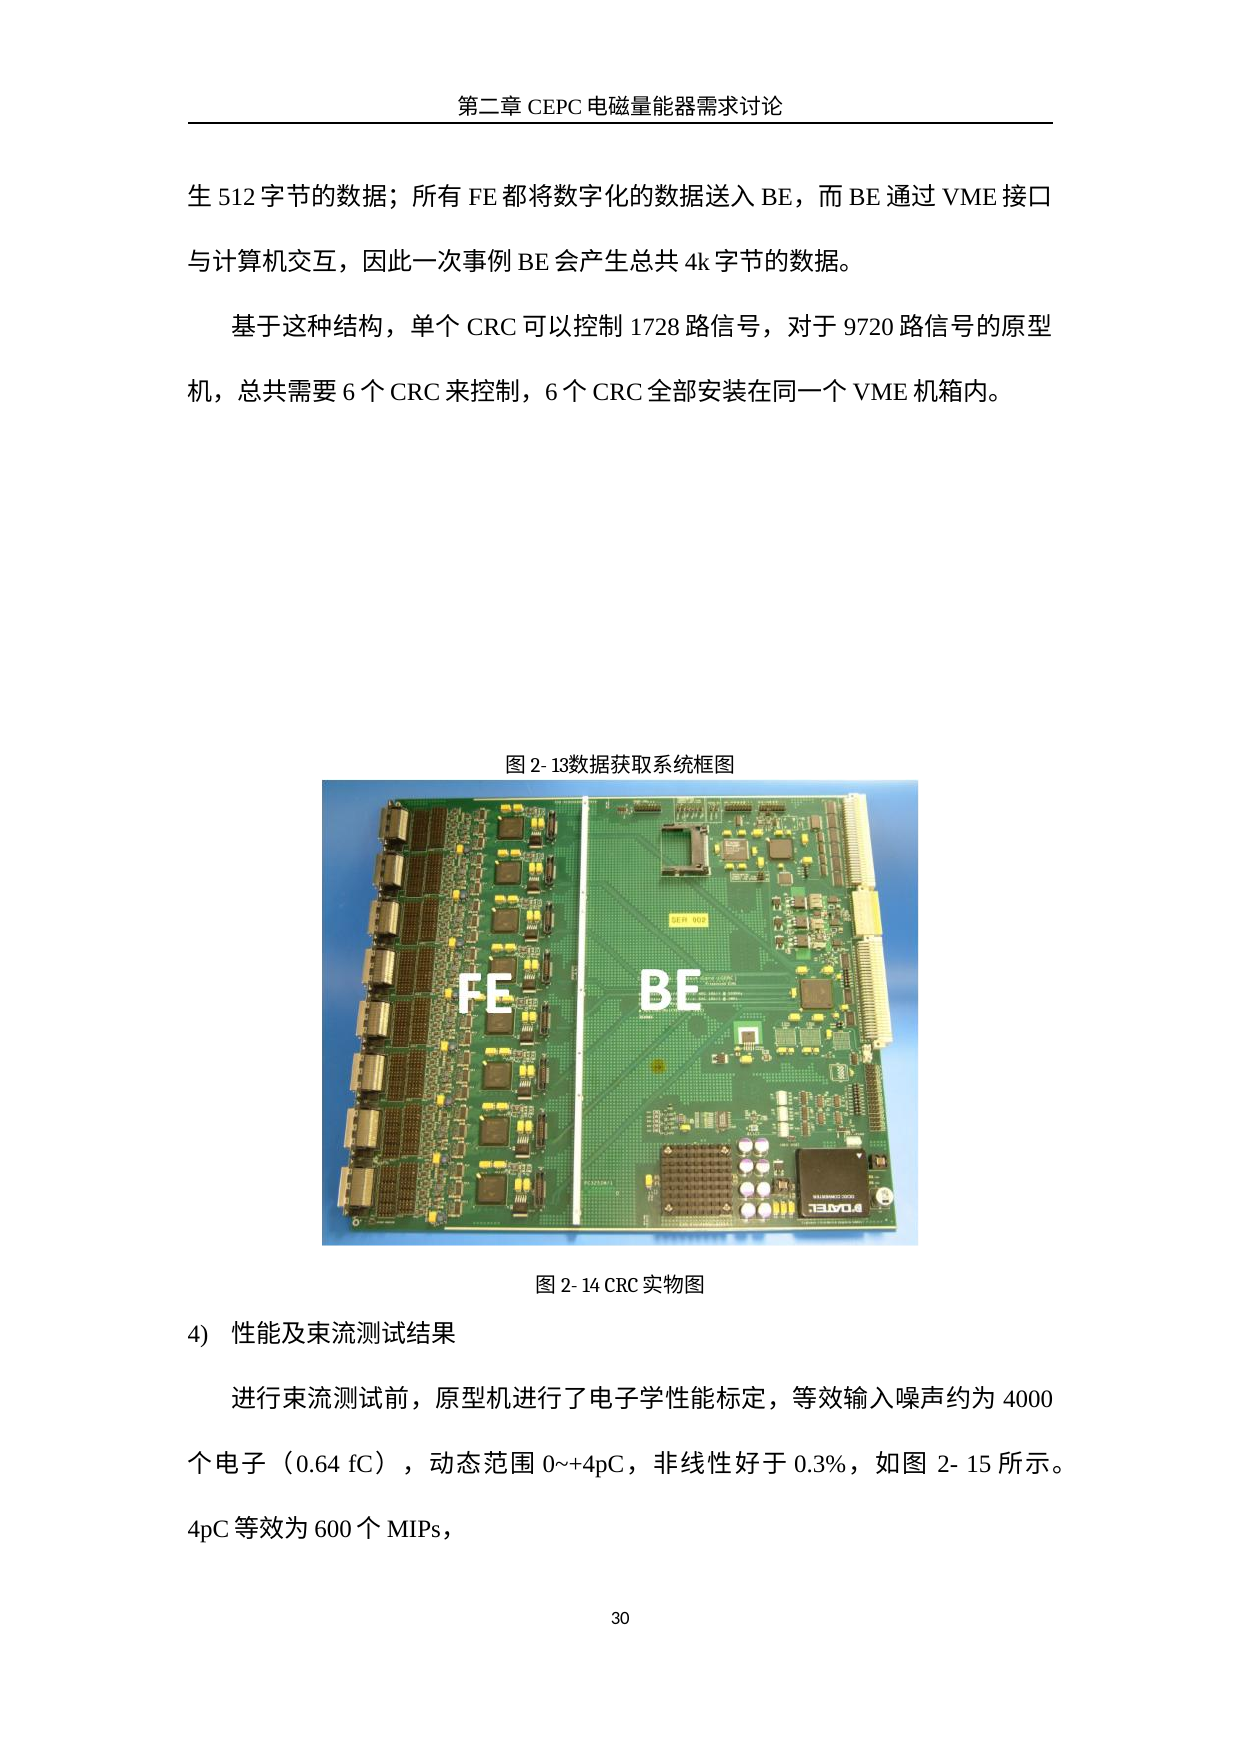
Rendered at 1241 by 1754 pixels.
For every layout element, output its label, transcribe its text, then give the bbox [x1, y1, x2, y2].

text 基于这种结构，单个CRC可以控制1728路信号，对于9720路信号的原型机，总共需要6个CRC来控制，6个CRC全部安装在同一个VME机箱内。 [187, 292, 1053, 422]
text 图 2- 14 CRC实物图 [187, 1267, 1053, 1299]
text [187, 162, 1053, 292]
picture [321, 779, 919, 1246]
list 性能及束流测试结果 [187, 1299, 1053, 1364]
text 图 2- 13数据获取系统框图 [187, 747, 1053, 779]
text 进行束流测试前，原型机进行了电子学性能标定，等效输入噪声约为4000个电子（0.64 fC），动态范围0~+4pC，非线性好于0.3%，如图 2- 15所示。4pC等效为600个MIPs， [187, 1364, 1053, 1559]
